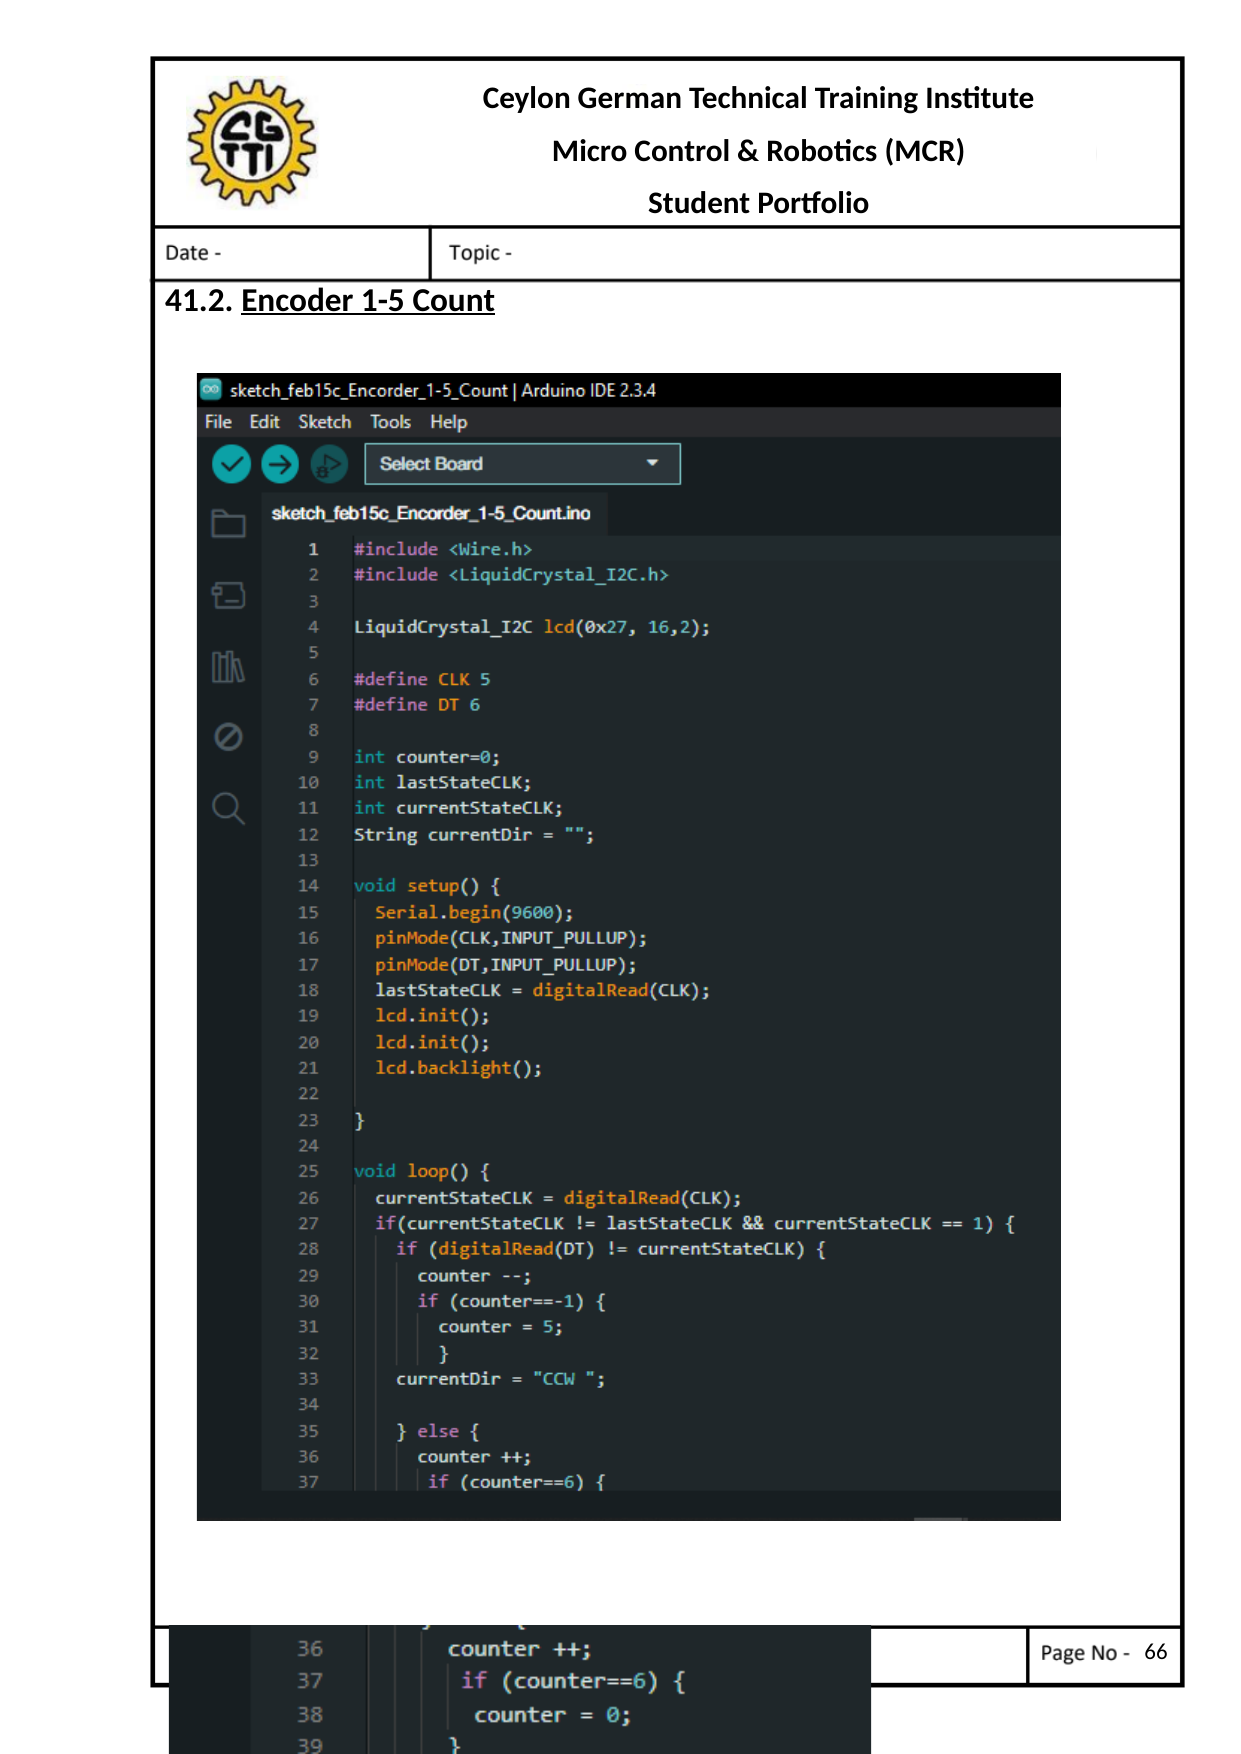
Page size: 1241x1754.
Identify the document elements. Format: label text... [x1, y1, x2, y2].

picture [0, 0, 1241, 1754]
subtitle 41.2. Encoder 1-5 Count [165, 279, 1170, 319]
